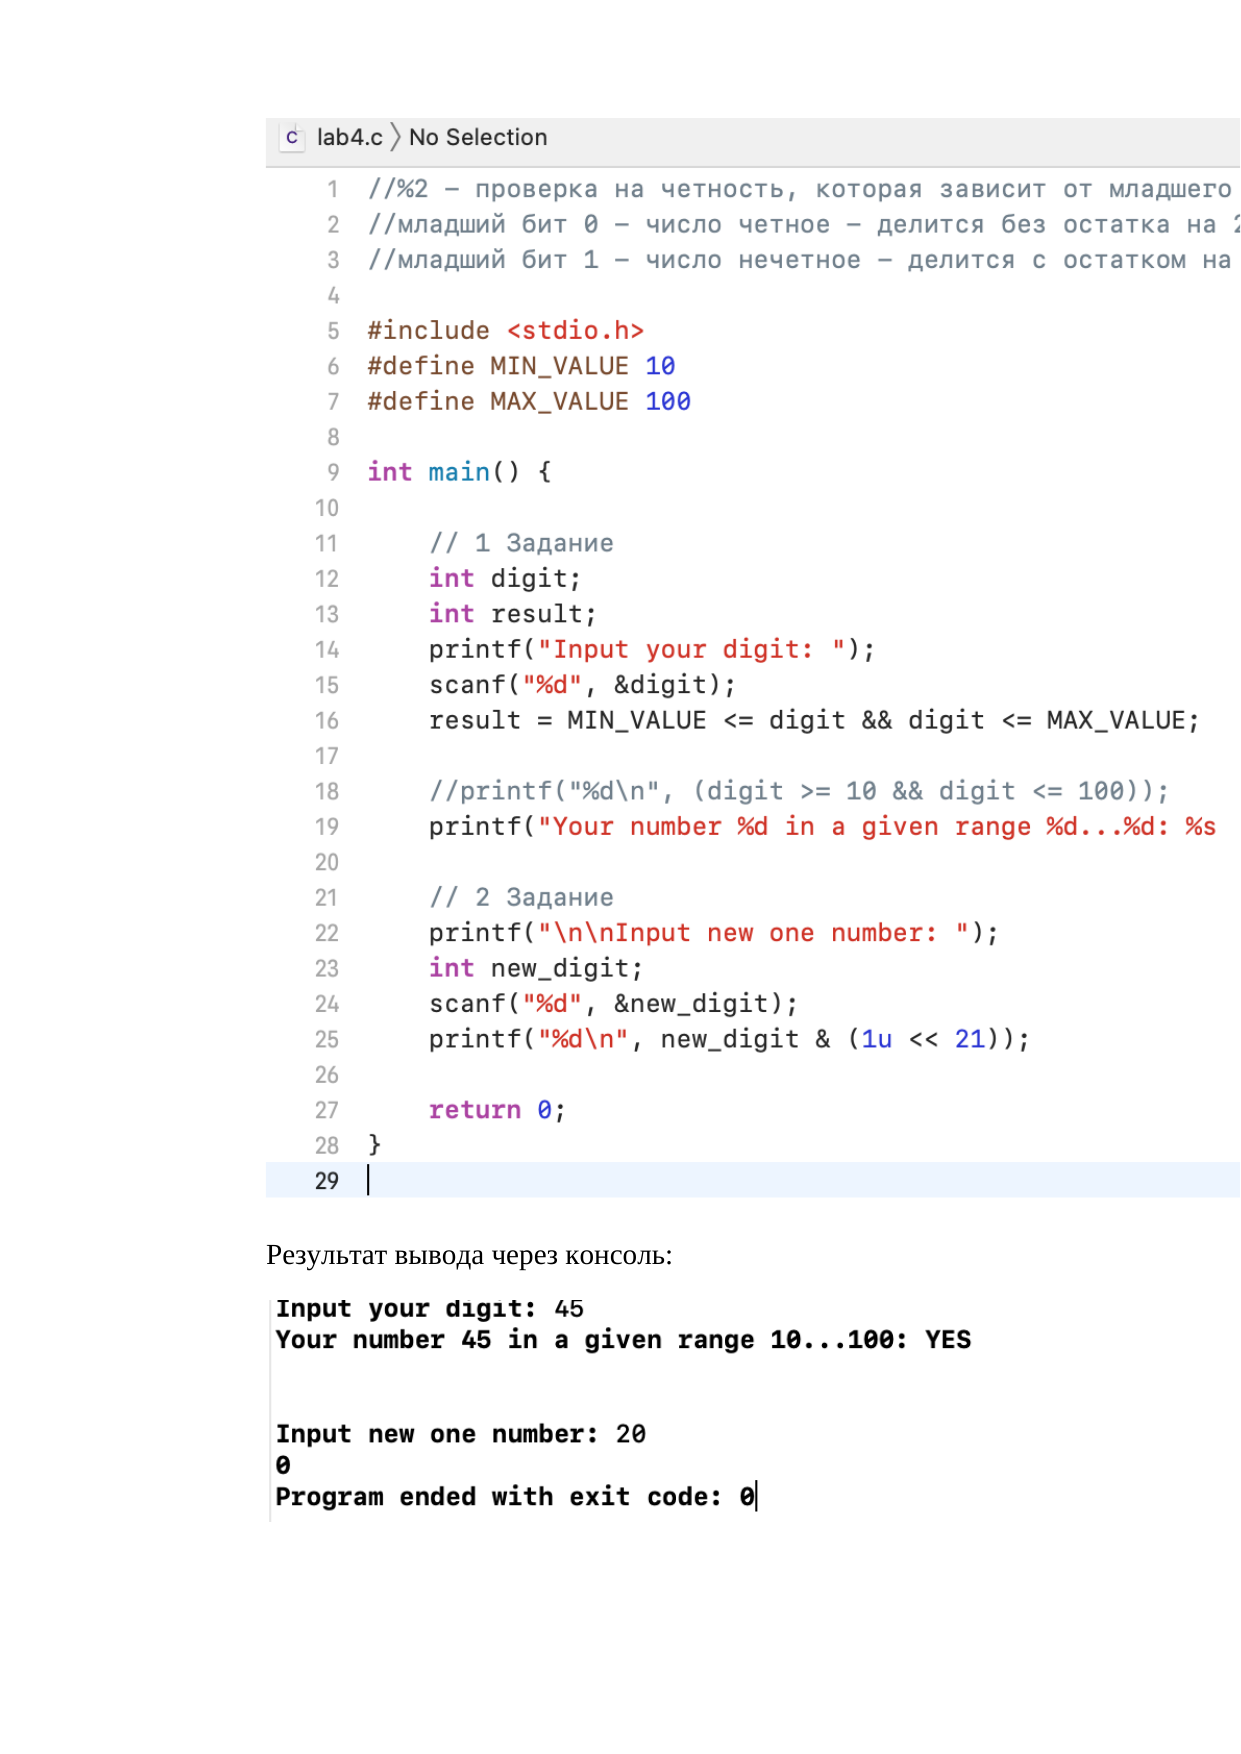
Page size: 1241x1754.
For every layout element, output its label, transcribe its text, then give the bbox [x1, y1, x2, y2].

picture [265, 1300, 1014, 1522]
picture [265, 118, 1241, 1210]
text Результат вывода через консоль: [266, 1237, 1152, 1271]
